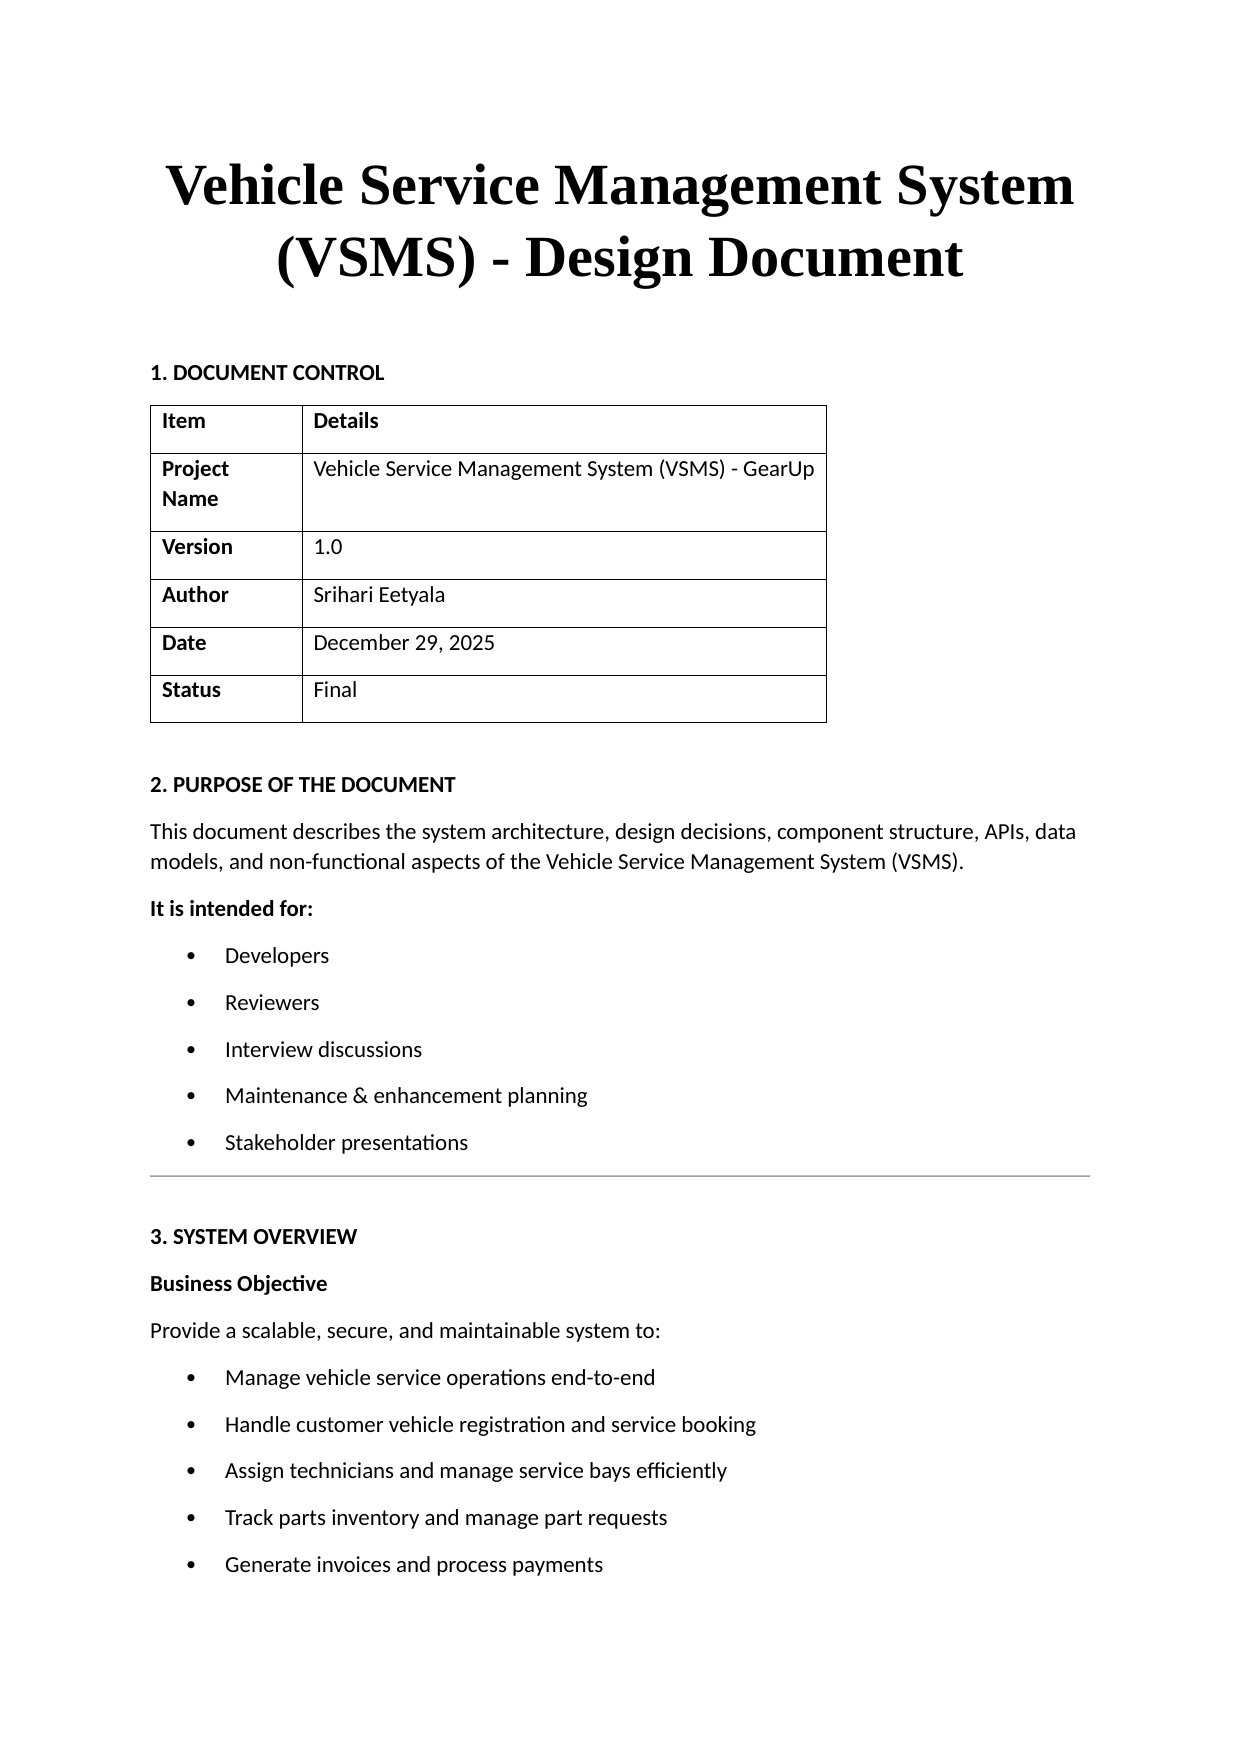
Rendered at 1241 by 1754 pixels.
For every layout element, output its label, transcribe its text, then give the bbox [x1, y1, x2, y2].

list Handle customer vehicle registration and service booking [187, 1410, 1090, 1438]
table_cell December 29, 2025 [303, 628, 826, 674]
list Interview discussions [187, 1035, 1090, 1063]
list Manage vehicle service operations end-to-end [187, 1363, 1090, 1391]
text This document describes the system architecture, design decisions, component structure, APIs, data models, and non-functional aspects of the Vehicle Service Management System (VSMS). [150, 817, 1090, 875]
text Business Objective [150, 1269, 1090, 1297]
table_cell Version [151, 532, 302, 579]
table_cell Author [151, 580, 302, 627]
list Track parts inventory and manage part requests [187, 1503, 1090, 1532]
list Stakeholder presentations [187, 1128, 1090, 1157]
list Developers [187, 941, 1090, 969]
text 3. SYSTEM OVERVIEW [150, 1222, 1090, 1250]
table_cell Final [303, 676, 826, 722]
table_cell Srihari Eetyala [303, 580, 826, 627]
table_cell Vehicle Service Management System (VSMS) - GearUp [303, 454, 826, 531]
list Generate invoices and process payments [187, 1550, 1090, 1578]
list Reviewers [187, 988, 1090, 1016]
text 2. PURPOSE OF THE DOCUMENT [150, 770, 1090, 798]
text It is intended for: [150, 894, 1090, 922]
text Vehicle Service Management System (VSMS) - Design Document [150, 150, 1090, 289]
table_cell Date [151, 628, 302, 674]
text 1. DOCUMENT CONTROL [150, 358, 1090, 386]
list Assign technicians and manage service bays efficiently [187, 1457, 1090, 1485]
table_cell 1.0 [303, 532, 826, 579]
text Provide a scalable, secure, and maintainable system to: [150, 1316, 1090, 1344]
table_header Item [151, 406, 302, 453]
table_cell Project Name [151, 454, 302, 531]
table_header Details [303, 406, 826, 453]
list Maintenance & enhancement planning [187, 1082, 1090, 1110]
table_cell Status [151, 676, 302, 722]
